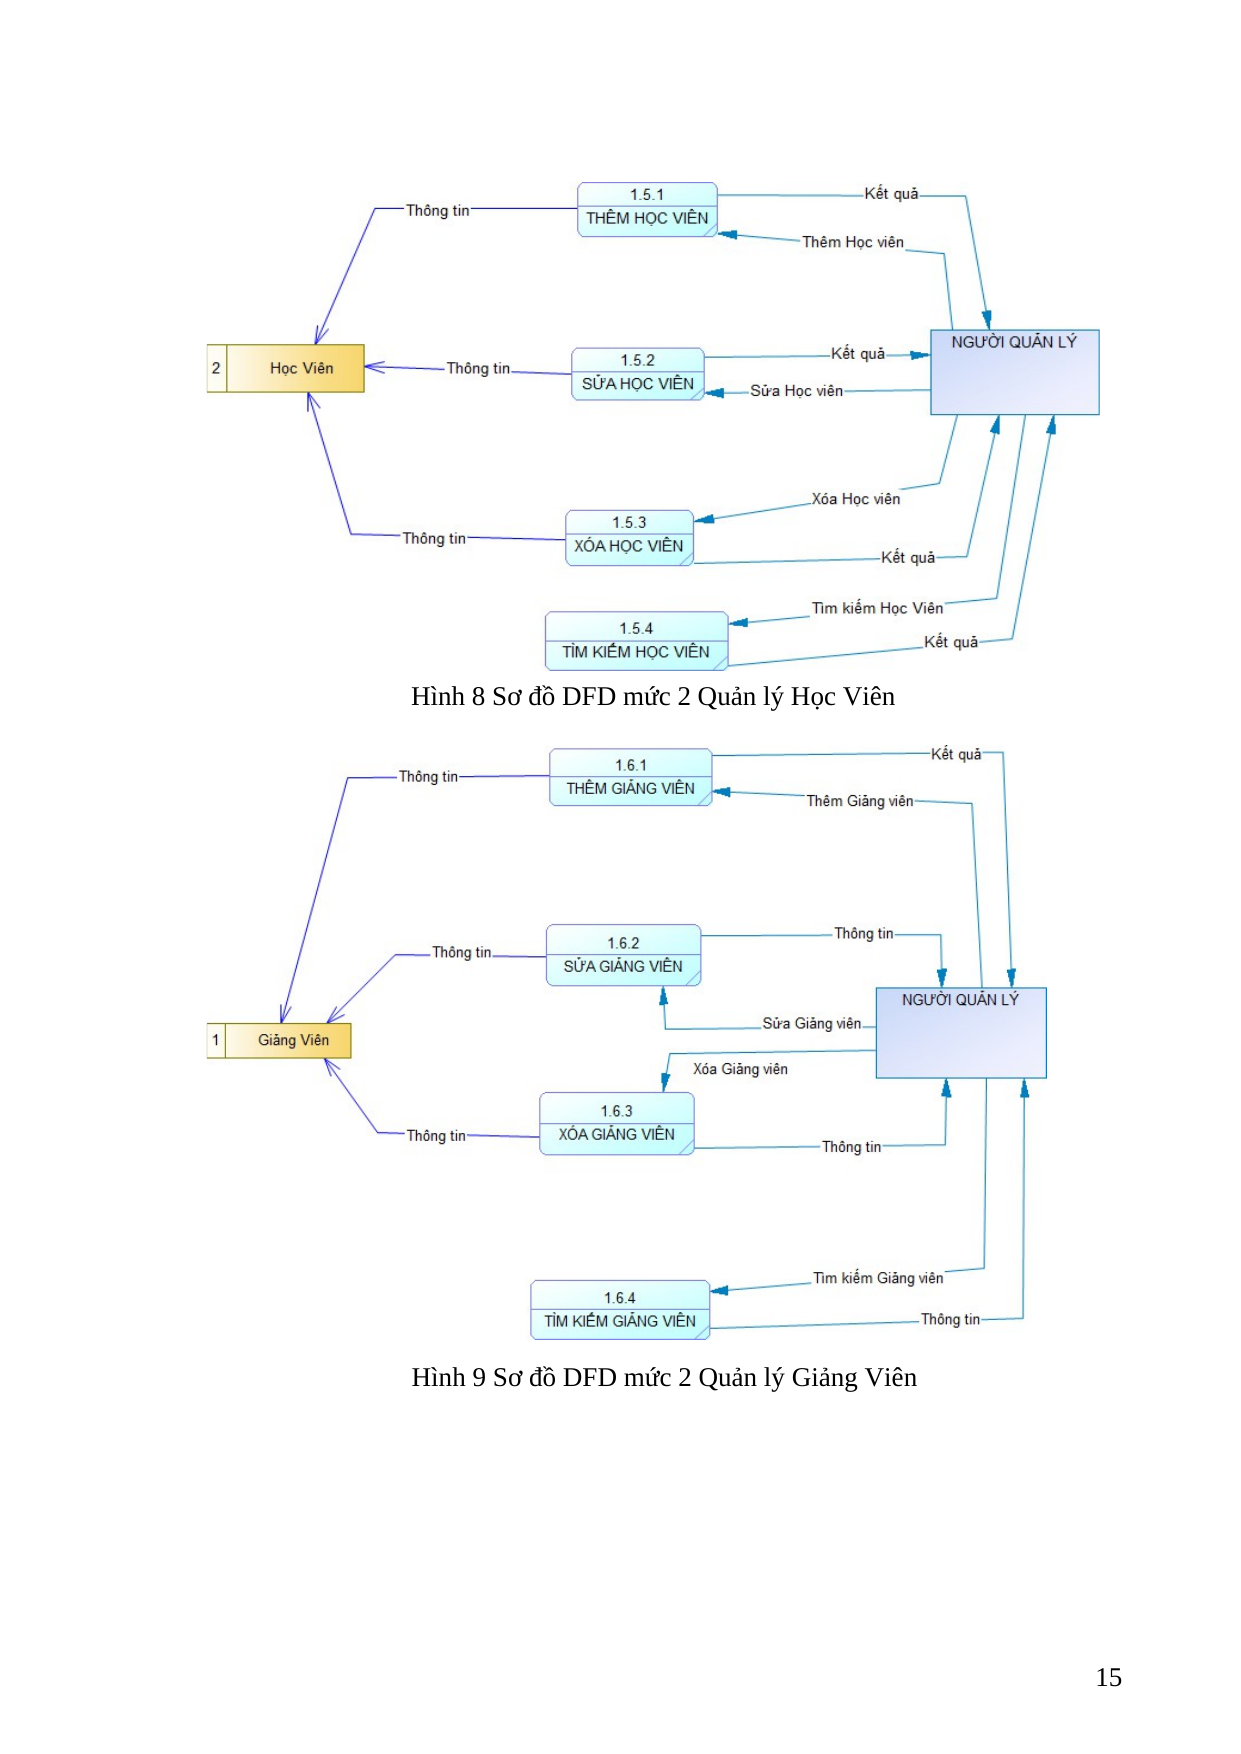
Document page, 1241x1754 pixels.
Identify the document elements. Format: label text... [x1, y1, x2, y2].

picture [206, 745, 1047, 1340]
picture [206, 182, 1100, 671]
